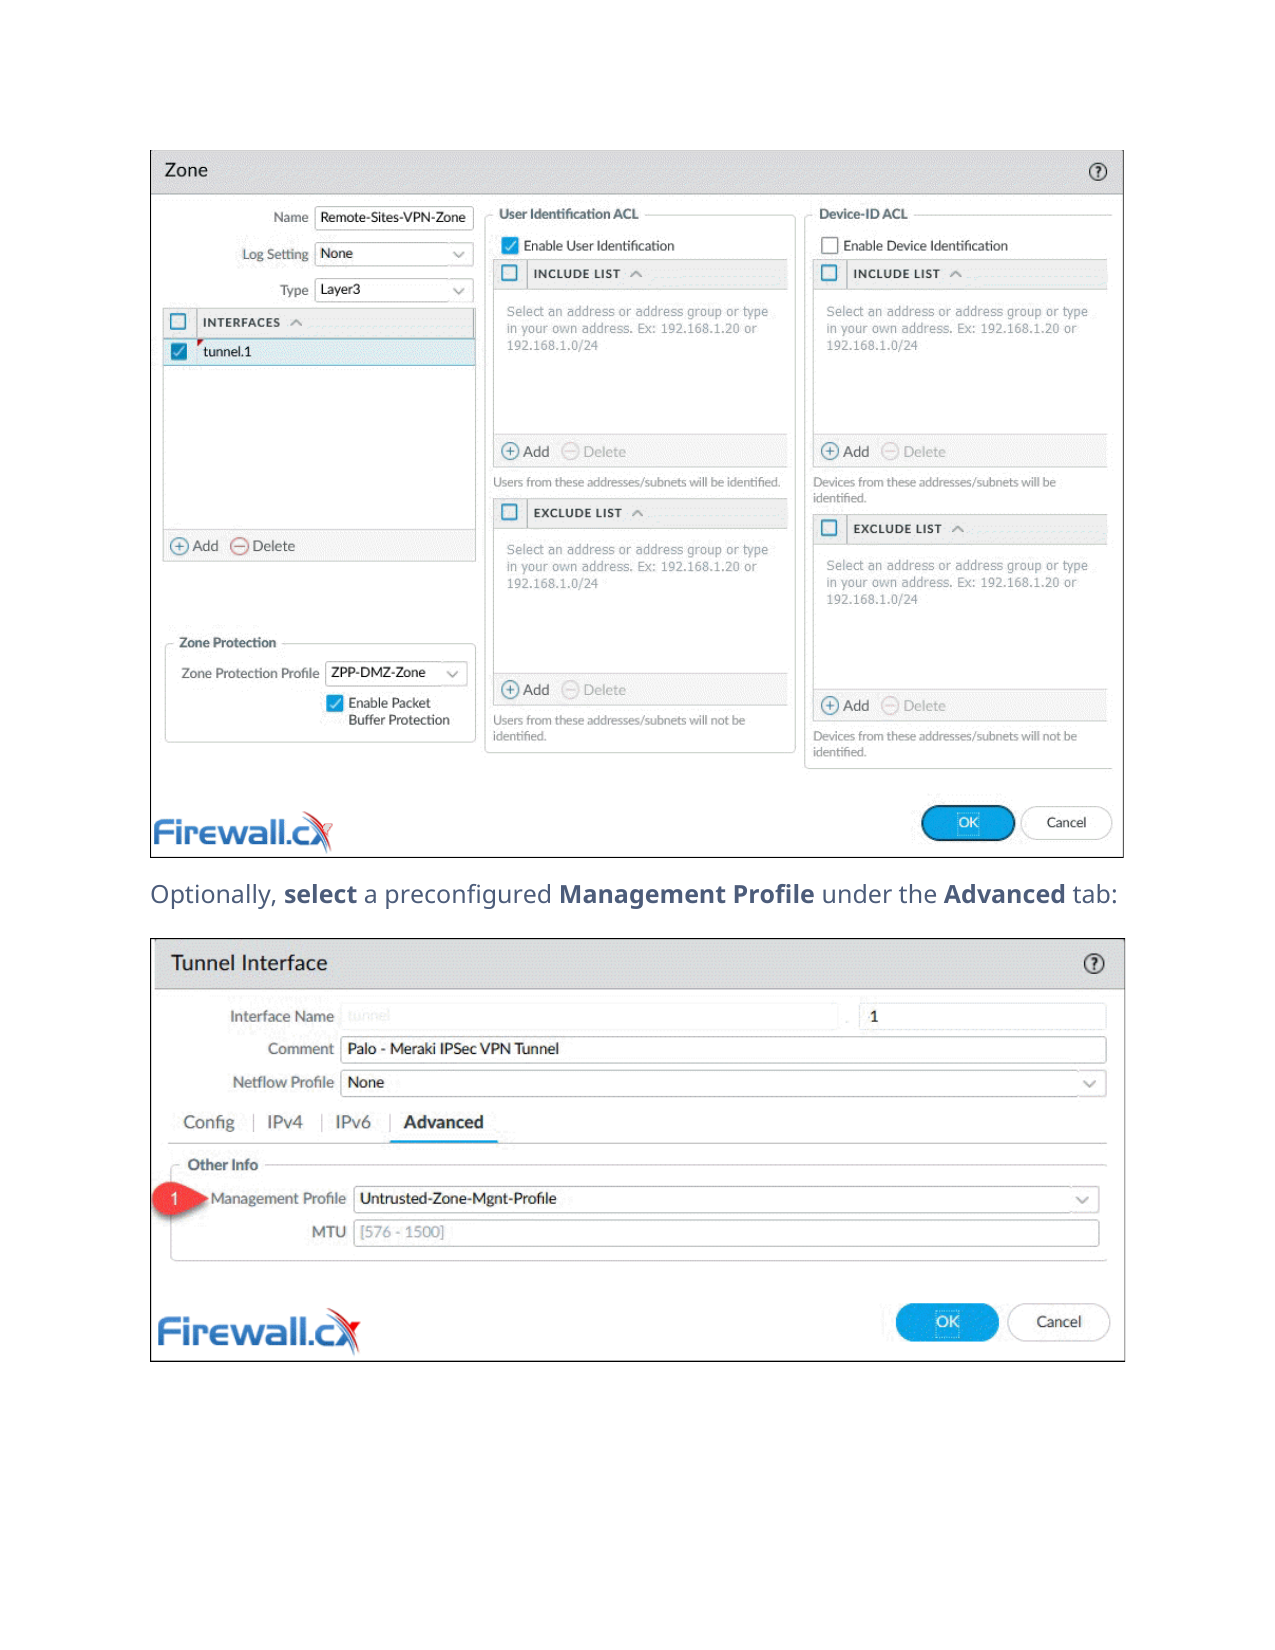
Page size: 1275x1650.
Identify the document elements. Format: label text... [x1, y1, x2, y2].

picture [150, 938, 1125, 1362]
text Optionally, select a preconfigured Management Profile under the Advanced tab: [150, 876, 1125, 938]
picture [150, 150, 1124, 858]
